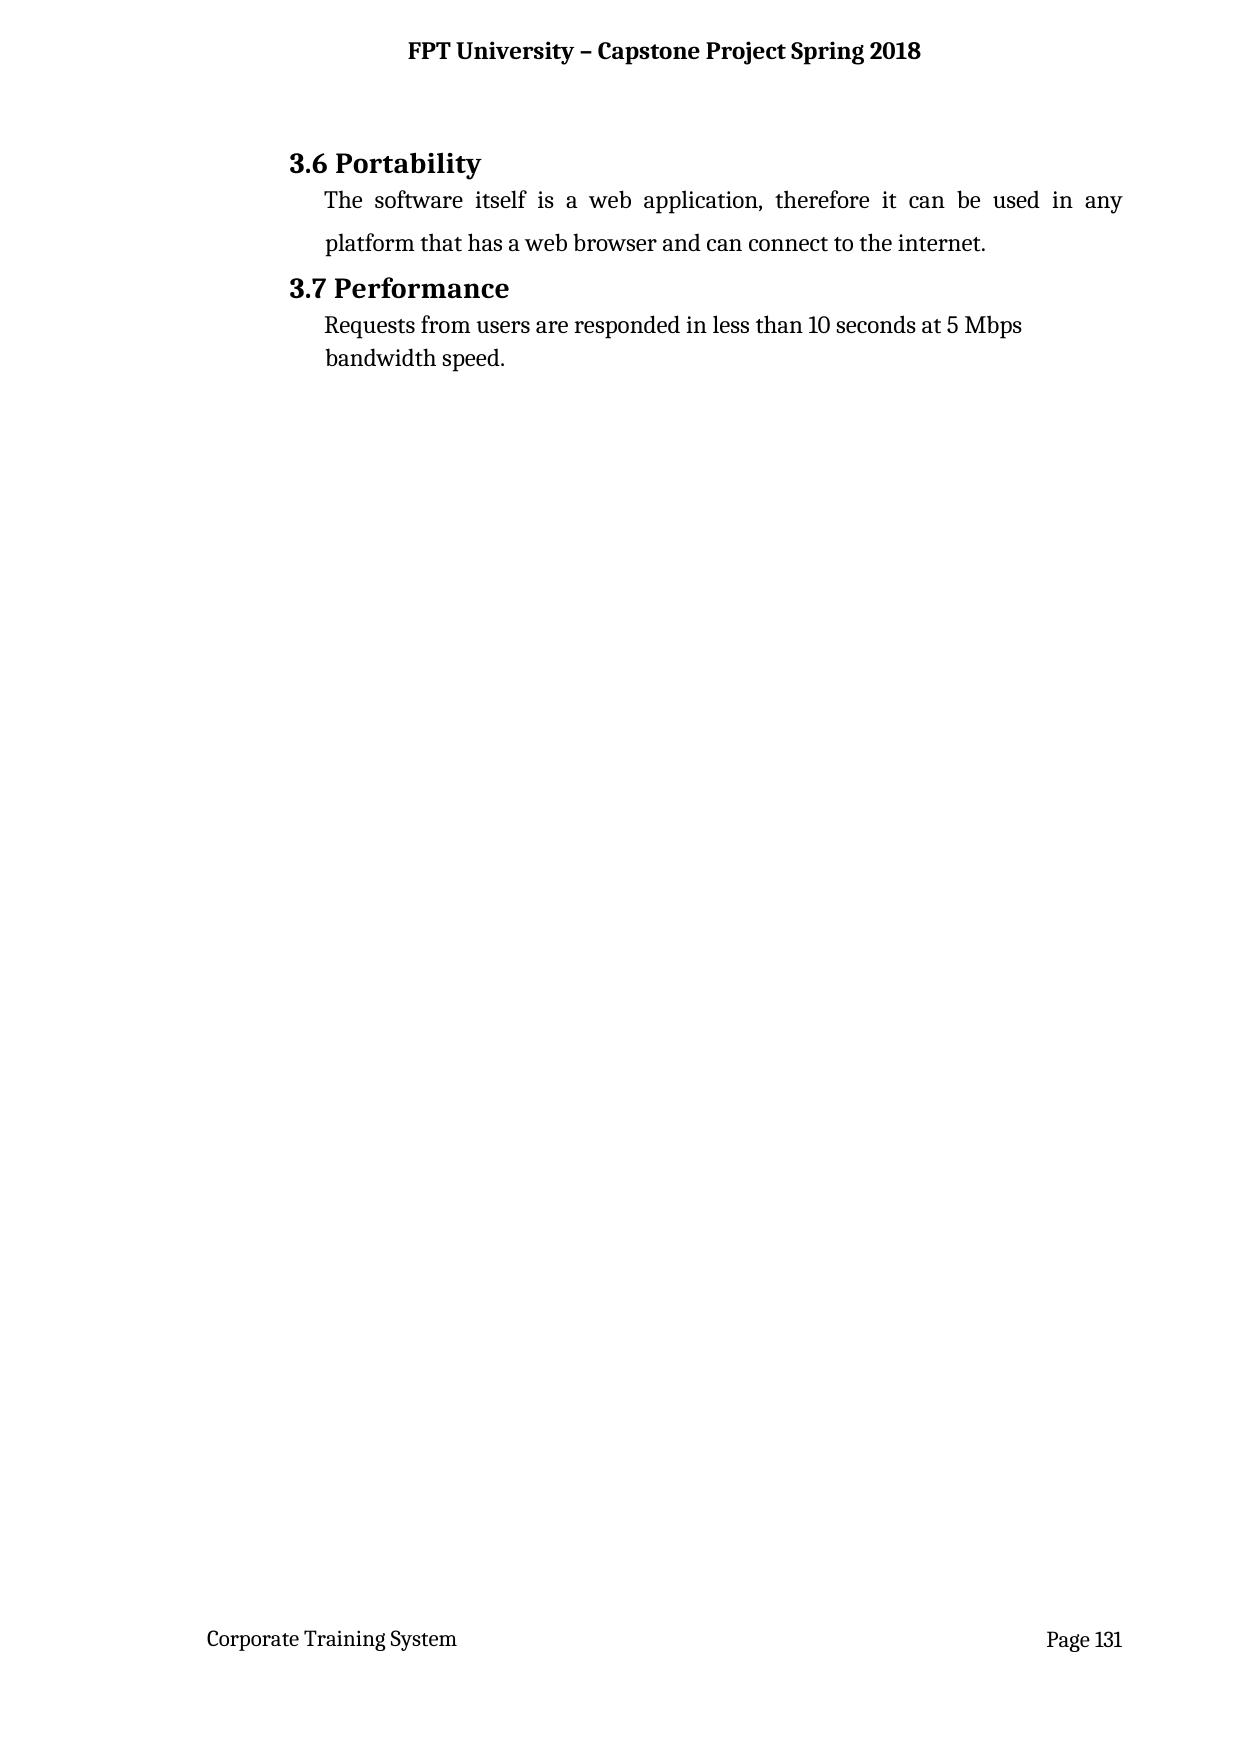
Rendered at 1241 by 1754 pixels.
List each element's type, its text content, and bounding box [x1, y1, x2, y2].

text 3.7 Performance [216, 272, 1124, 306]
text The software itself is a web application, therefore it can be used in any platform that has a web browser and can connect to the internet. [324, 186, 1124, 258]
text Requests from users are responded in less than 10 seconds at 5 Mbps bandwidth speed. [324, 311, 1124, 373]
text 3.6 Portability [216, 148, 1124, 181]
